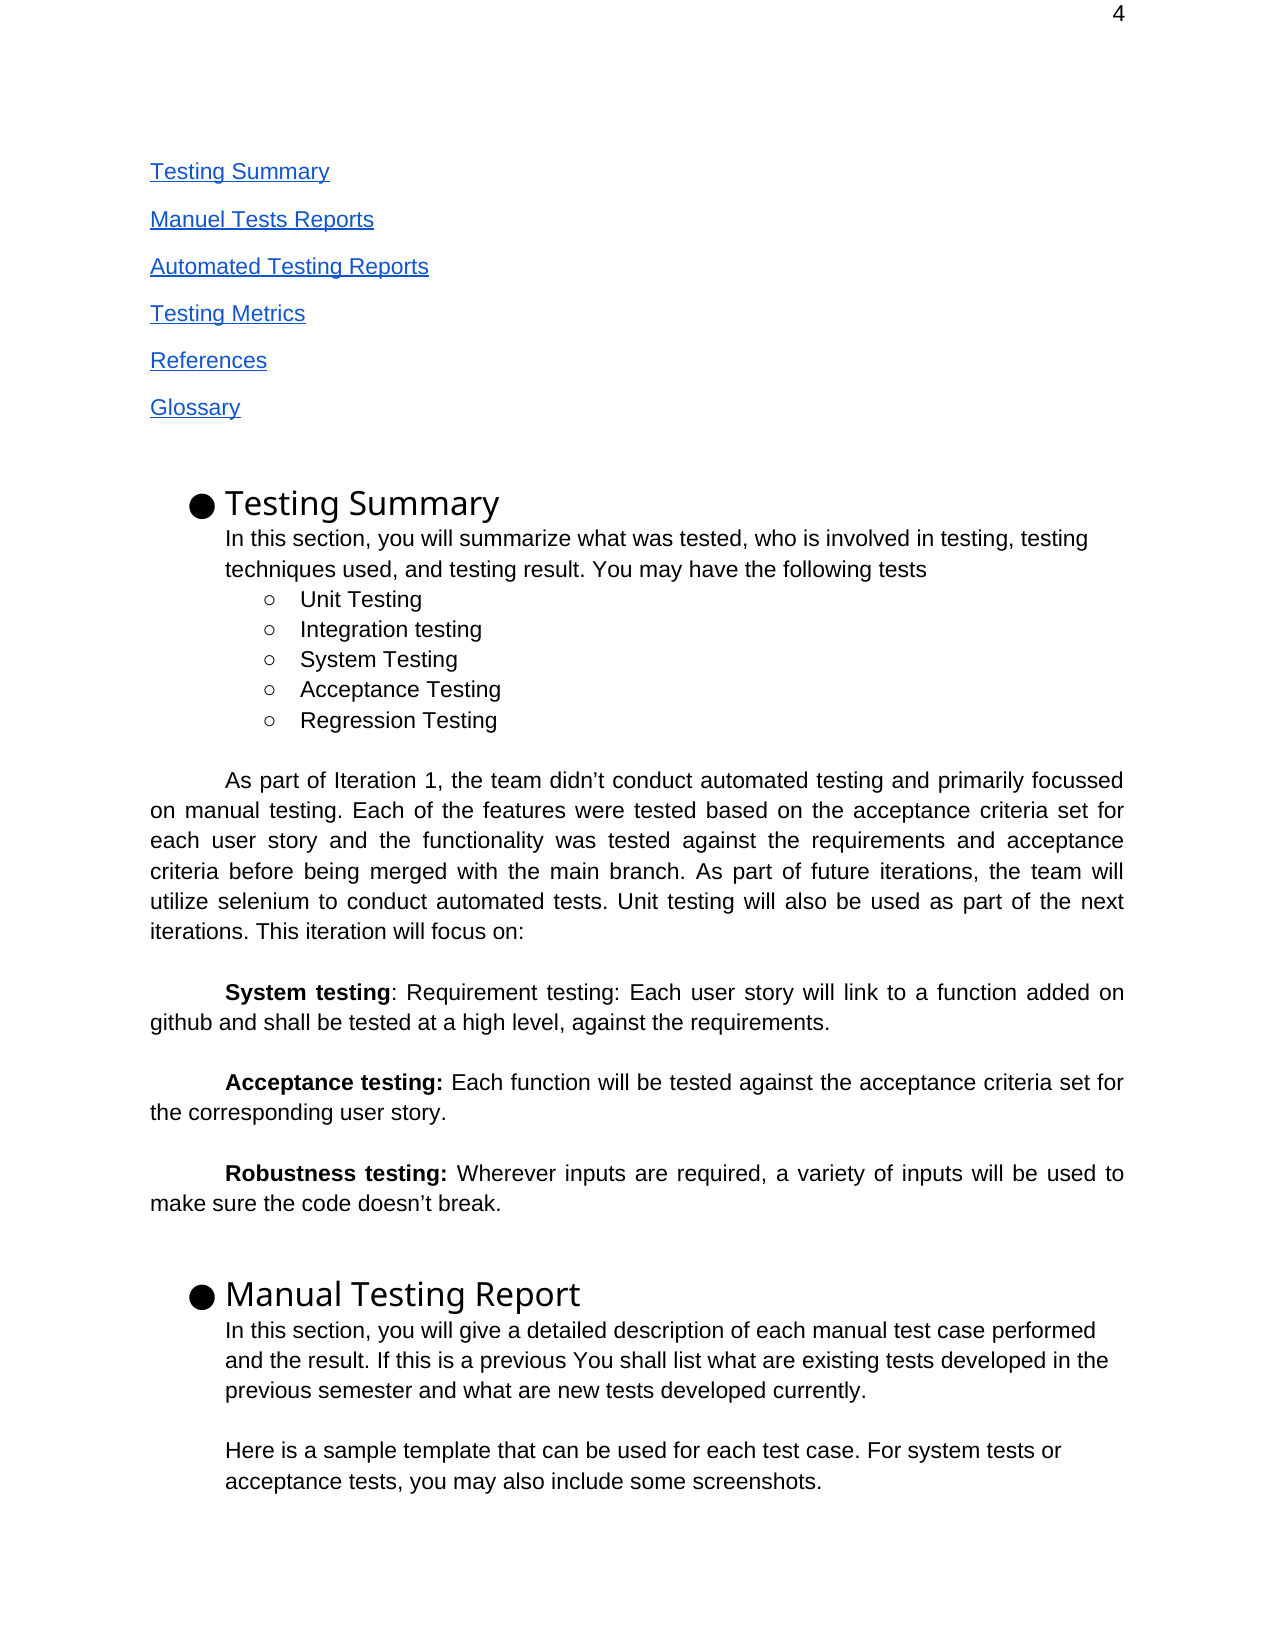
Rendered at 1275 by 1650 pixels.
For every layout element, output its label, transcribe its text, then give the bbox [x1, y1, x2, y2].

list System Testing [262, 646, 1125, 673]
text In this section, you will summarize what was tested, who is involved in testing, testing techniques used, and testing result. You may have the following tests [225, 525, 1125, 582]
text Robustness testing: Wherever inputs are required, a variety of inputs will be used to make sure the code doesn’t break. [150, 1160, 1125, 1216]
text Here is a sample template that can be used for each test case. For system tests or acceptance tests, you may also include some screenshots. [225, 1437, 1125, 1494]
subtitle Testing Summary [187, 480, 1125, 525]
list Regression Testing [262, 707, 1125, 733]
list Integration testing [262, 616, 1125, 642]
text Acceptance testing: Each function will be tested against the acceptance criteria set for the corresponding user story. [150, 1069, 1125, 1126]
text In this section, you will give a detailed description of each manual test case performed and the result. If this is a previous You shall list what are existing tests developed in the previous semester and what are new tests developed currently. [225, 1317, 1125, 1403]
subtitle Manual Testing Report [187, 1271, 1125, 1317]
list Acceptance Testing [262, 676, 1125, 703]
text System testing: Requirement testing: Each user story will link to a function added on github and shall be tested at a high level, against the requirements. [150, 978, 1125, 1035]
text As part of Iteration 1, the team didn’t conduct automated testing and primarily focussed on manual testing. Each of the features were tested based on the acceptance criteria set for each user story and the functionality was tested against the requirements and acceptance criteria before being merged with the main branch. As part of future iterations, the team will utilize selenium to conduct automated tests. Unit testing will also be used as part of the next iterations. This iteration will focus on: [150, 767, 1125, 944]
list Unit Testing [262, 586, 1125, 612]
